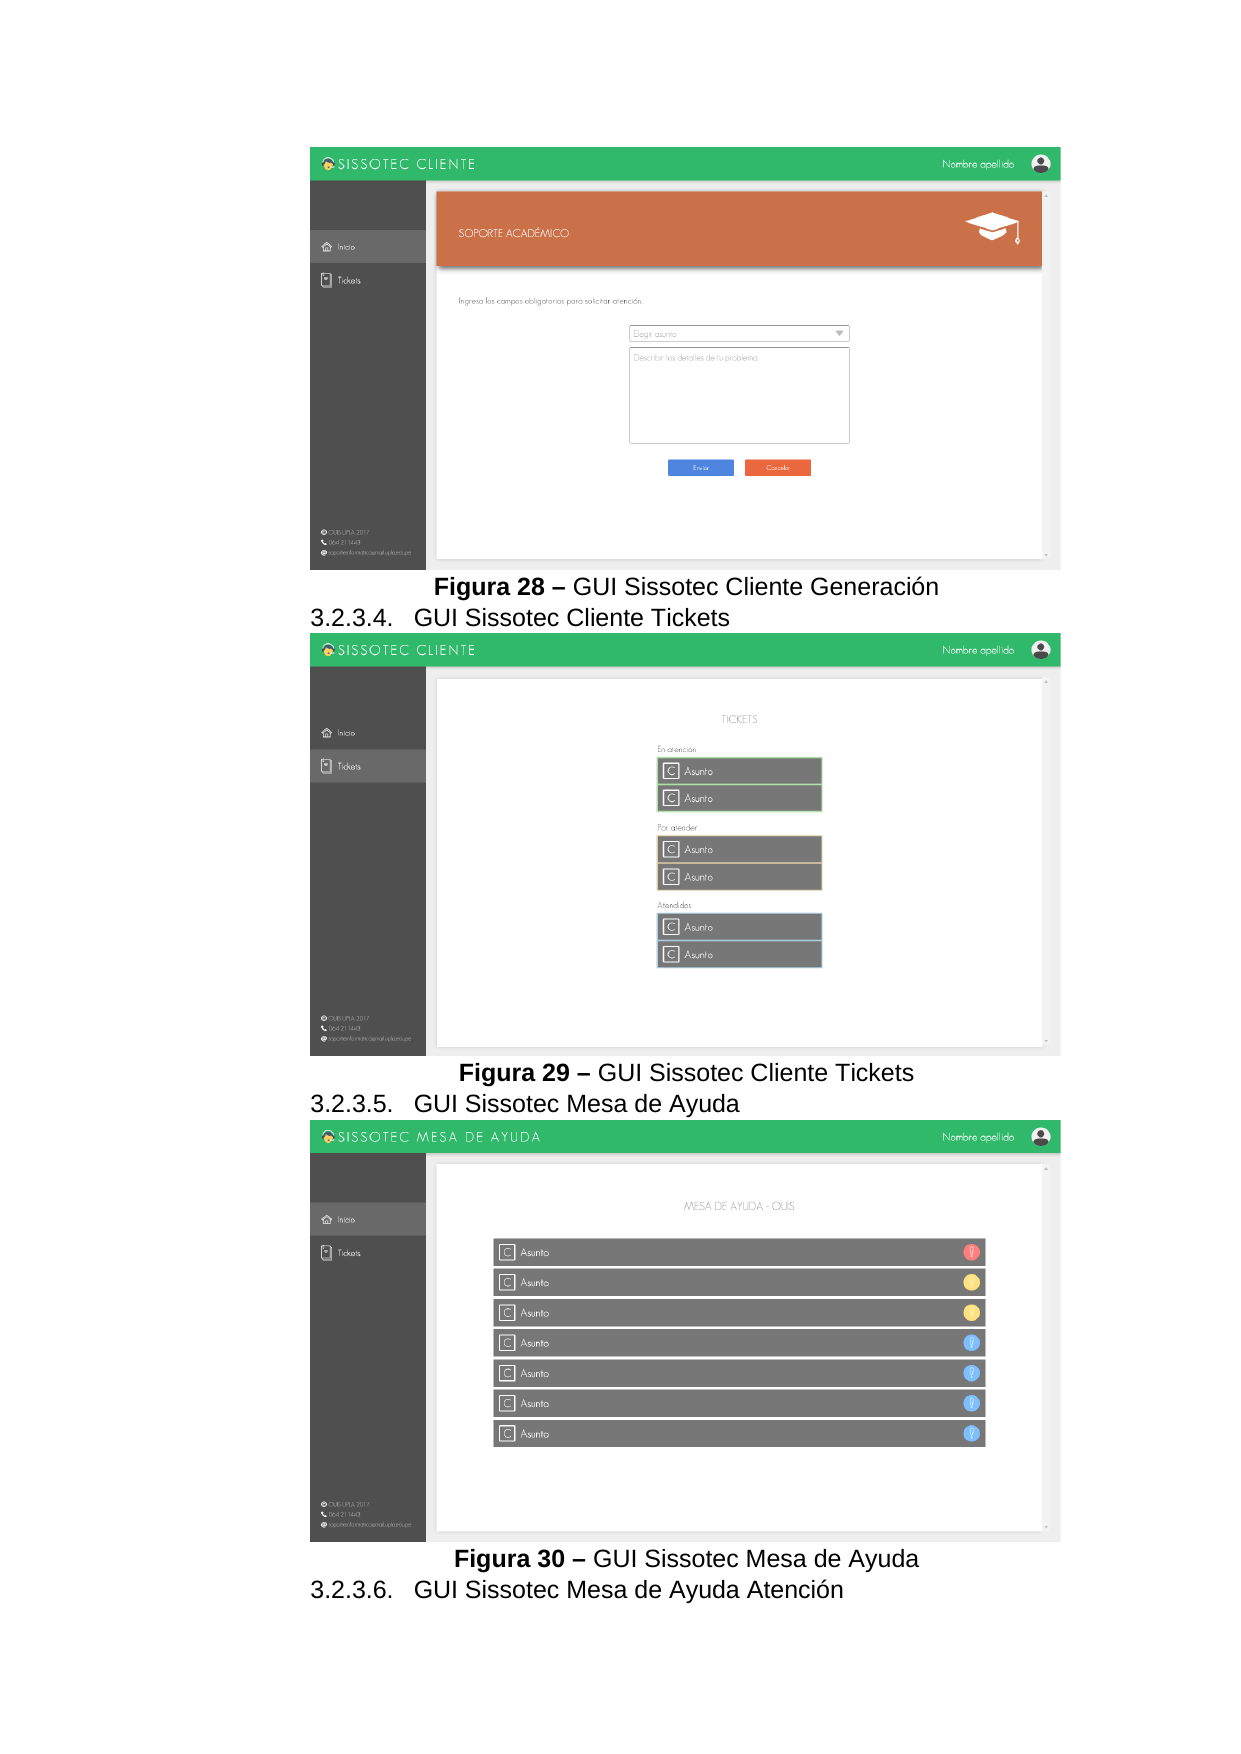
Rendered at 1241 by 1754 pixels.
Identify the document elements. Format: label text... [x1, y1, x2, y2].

list GUI Sissotec Cliente Tickets [310, 603, 1063, 632]
list Figura 28 – GUI Sissotec Cliente Generación [310, 572, 1063, 601]
list Figura 29 – GUI Sissotec Cliente Tickets [310, 1058, 1063, 1087]
picture [310, 147, 1061, 570]
picture [310, 1120, 1061, 1542]
list GUI Sissotec Mesa de Ayuda Atención [310, 1575, 1063, 1604]
list GUI Sissotec Mesa de Ayuda [310, 1089, 1063, 1118]
list Figura 30 – GUI Sissotec Mesa de Ayuda [310, 1544, 1063, 1573]
picture [310, 633, 1061, 1056]
